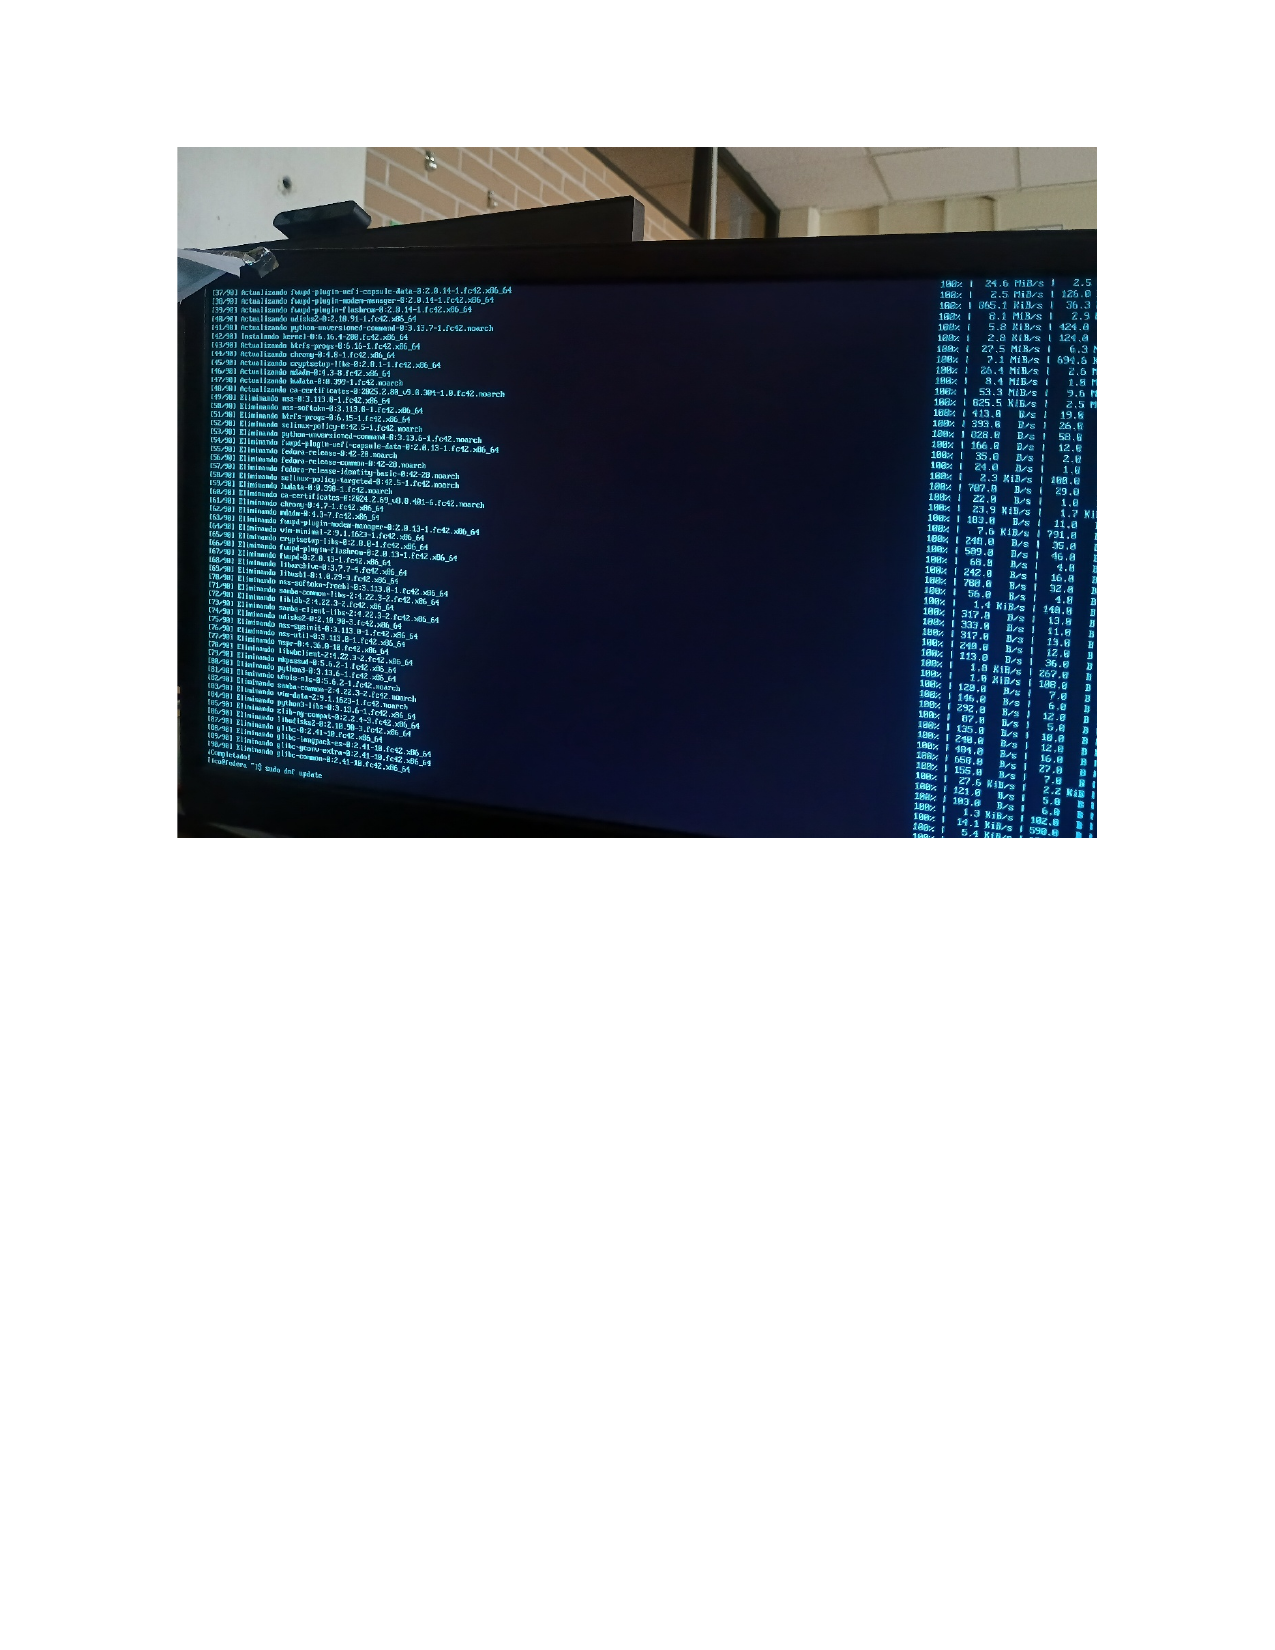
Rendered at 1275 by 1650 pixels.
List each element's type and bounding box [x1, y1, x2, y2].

picture [177, 147, 1097, 838]
